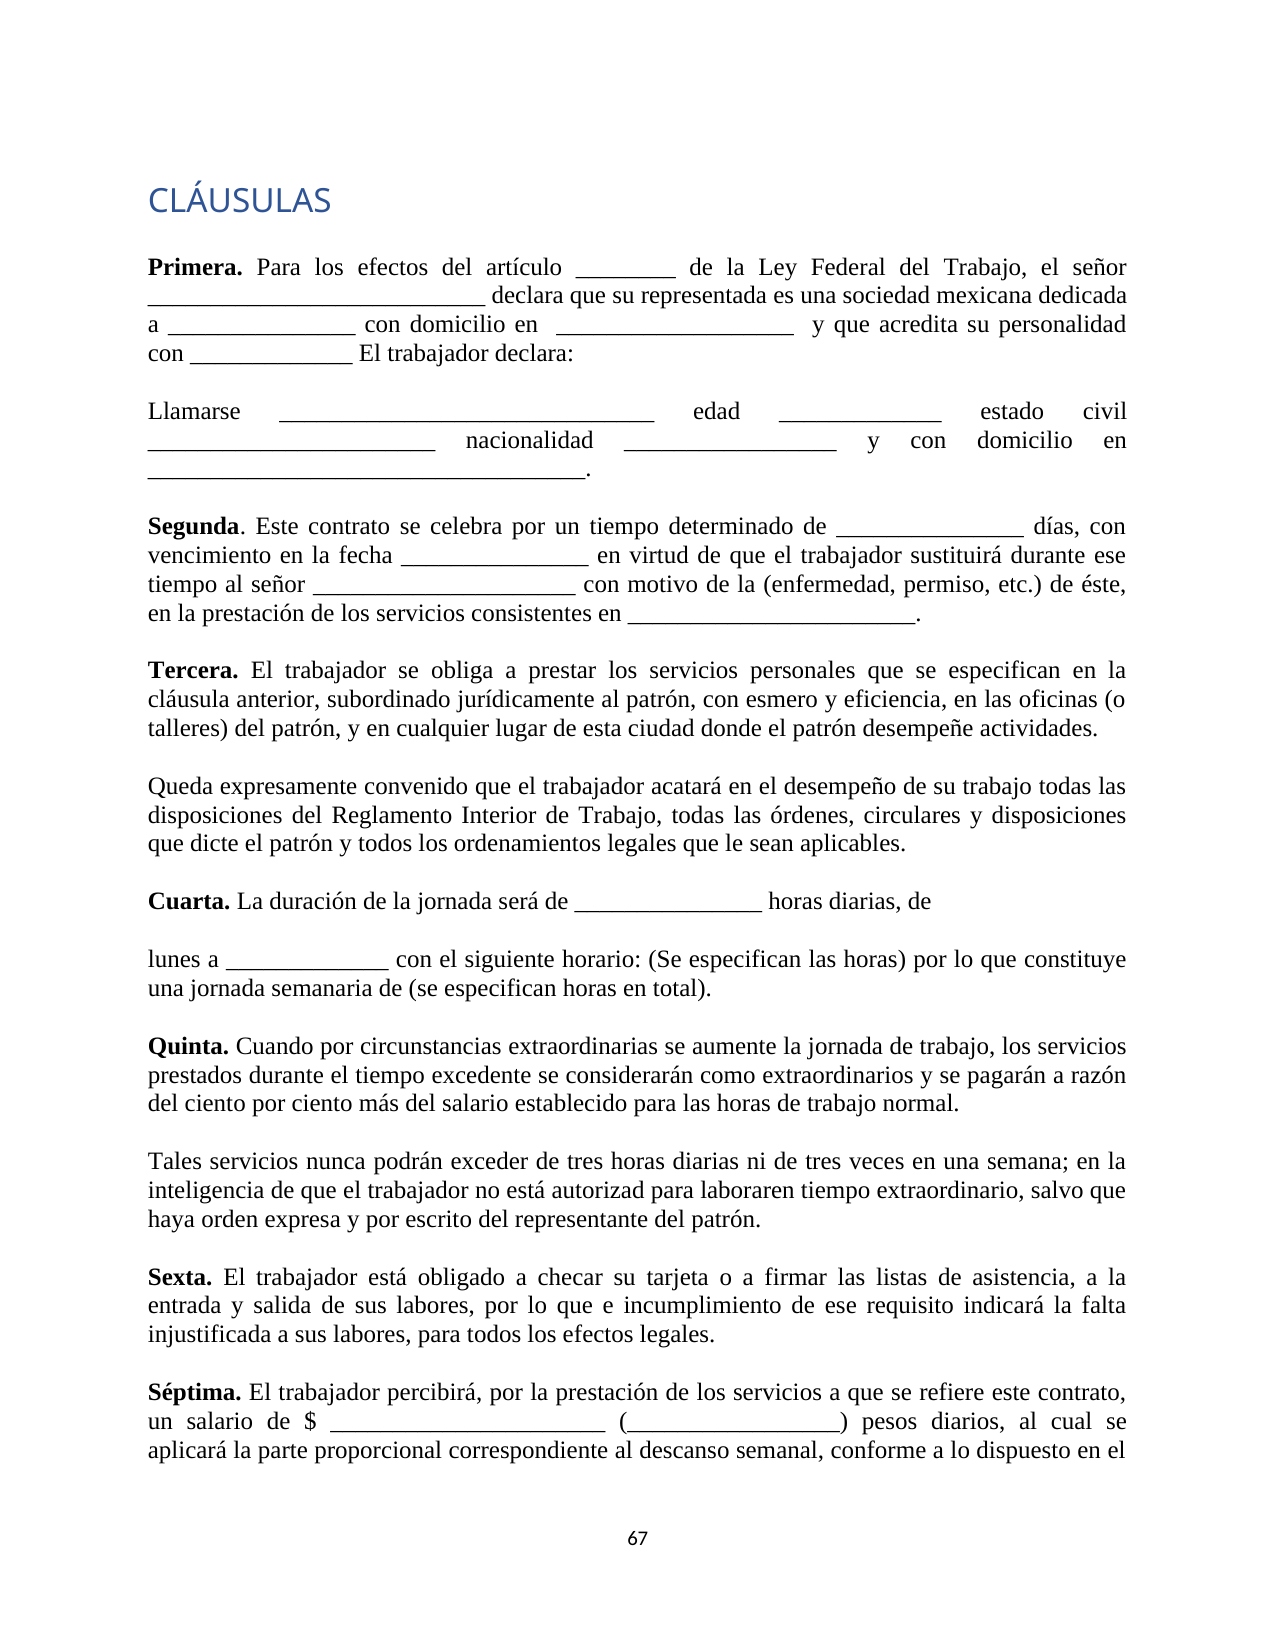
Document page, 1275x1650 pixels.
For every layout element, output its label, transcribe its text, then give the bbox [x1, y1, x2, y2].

text Primera. Para los efectos del artículo ________ de la Ley Federal del Trabajo, el señor ___________________________ declara que su representada es una sociedad mexicana dedicada a _______________ con domicilio en ___________________ y que acredita su personalidad con _____________ El trabajador declara: [148, 252, 1127, 367]
text Quinta. Cuando por circunstancias extraordinarias se aumente la jornada de trabajo, los servicios prestados durante el tiempo excedente se considerarán como extraordinarios y se pagarán a razón del ciento por ciento más del salario establecido para las horas de trabajo normal. [148, 1031, 1127, 1117]
text Queda expresamente convenido que el trabajador acatará en el desempeño de su trabajo todas las disposiciones del Reglamento Interior de Trabajo, todas las órdenes, circulares y disposiciones que dicte el patrón y todos los ordenamientos legales que le sean aplicables. [148, 771, 1127, 857]
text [148, 1377, 1127, 1463]
subtitle CLÁUSULAS [148, 177, 1127, 223]
text Sexta. El trabajador está obligado a checar su tarjeta o a firmar las listas de asistencia, a la entrada y salida de sus labores, por lo que e incumplimiento de ese requisito indicará la falta injustificada a sus labores, para todos los efectos legales. [148, 1262, 1127, 1348]
text lunes a _____________ con el siguiente horario: (Se especifican las horas) por lo que constituye una jornada semanaria de (se especifican horas en total). [148, 944, 1127, 1002]
text Llamarse ______________________________ edad _____________ estado civil _______________________ nacionalidad _________________ y con domicilio en ___________________________________. [148, 396, 1127, 482]
text Tales servicios nunca podrán exceder de tres horas diarias ni de tres veces en una semana; en la inteligencia de que el trabajador no está autorizad para laboraren tiempo extraordinario, salvo que haya orden expresa y por escrito del representante del patrón. [148, 1146, 1127, 1233]
text Segunda. Este contrato se celebra por un tiempo determinado de _______________ días, con vencimiento en la fecha _______________ en virtud de que el trabajador sustituirá durante ese tiempo al señor _____________________ con motivo de la (enfermedad, permiso, etc.) de éste, en la prestación de los servicios consistentes en _______________________. [148, 511, 1127, 626]
text Cuarta. La duración de la jornada será de _______________ horas diarias, de [148, 886, 1127, 915]
text Tercera. El trabajador se obliga a prestar los servicios personales que se especifican en la cláusula anterior, subordinado jurídicamente al patrón, con esmero y eficiencia, en las oficinas (o talleres) del patrón, y en cualquier lugar de esta ciudad donde el patrón desempeñe actividades. [148, 656, 1127, 742]
